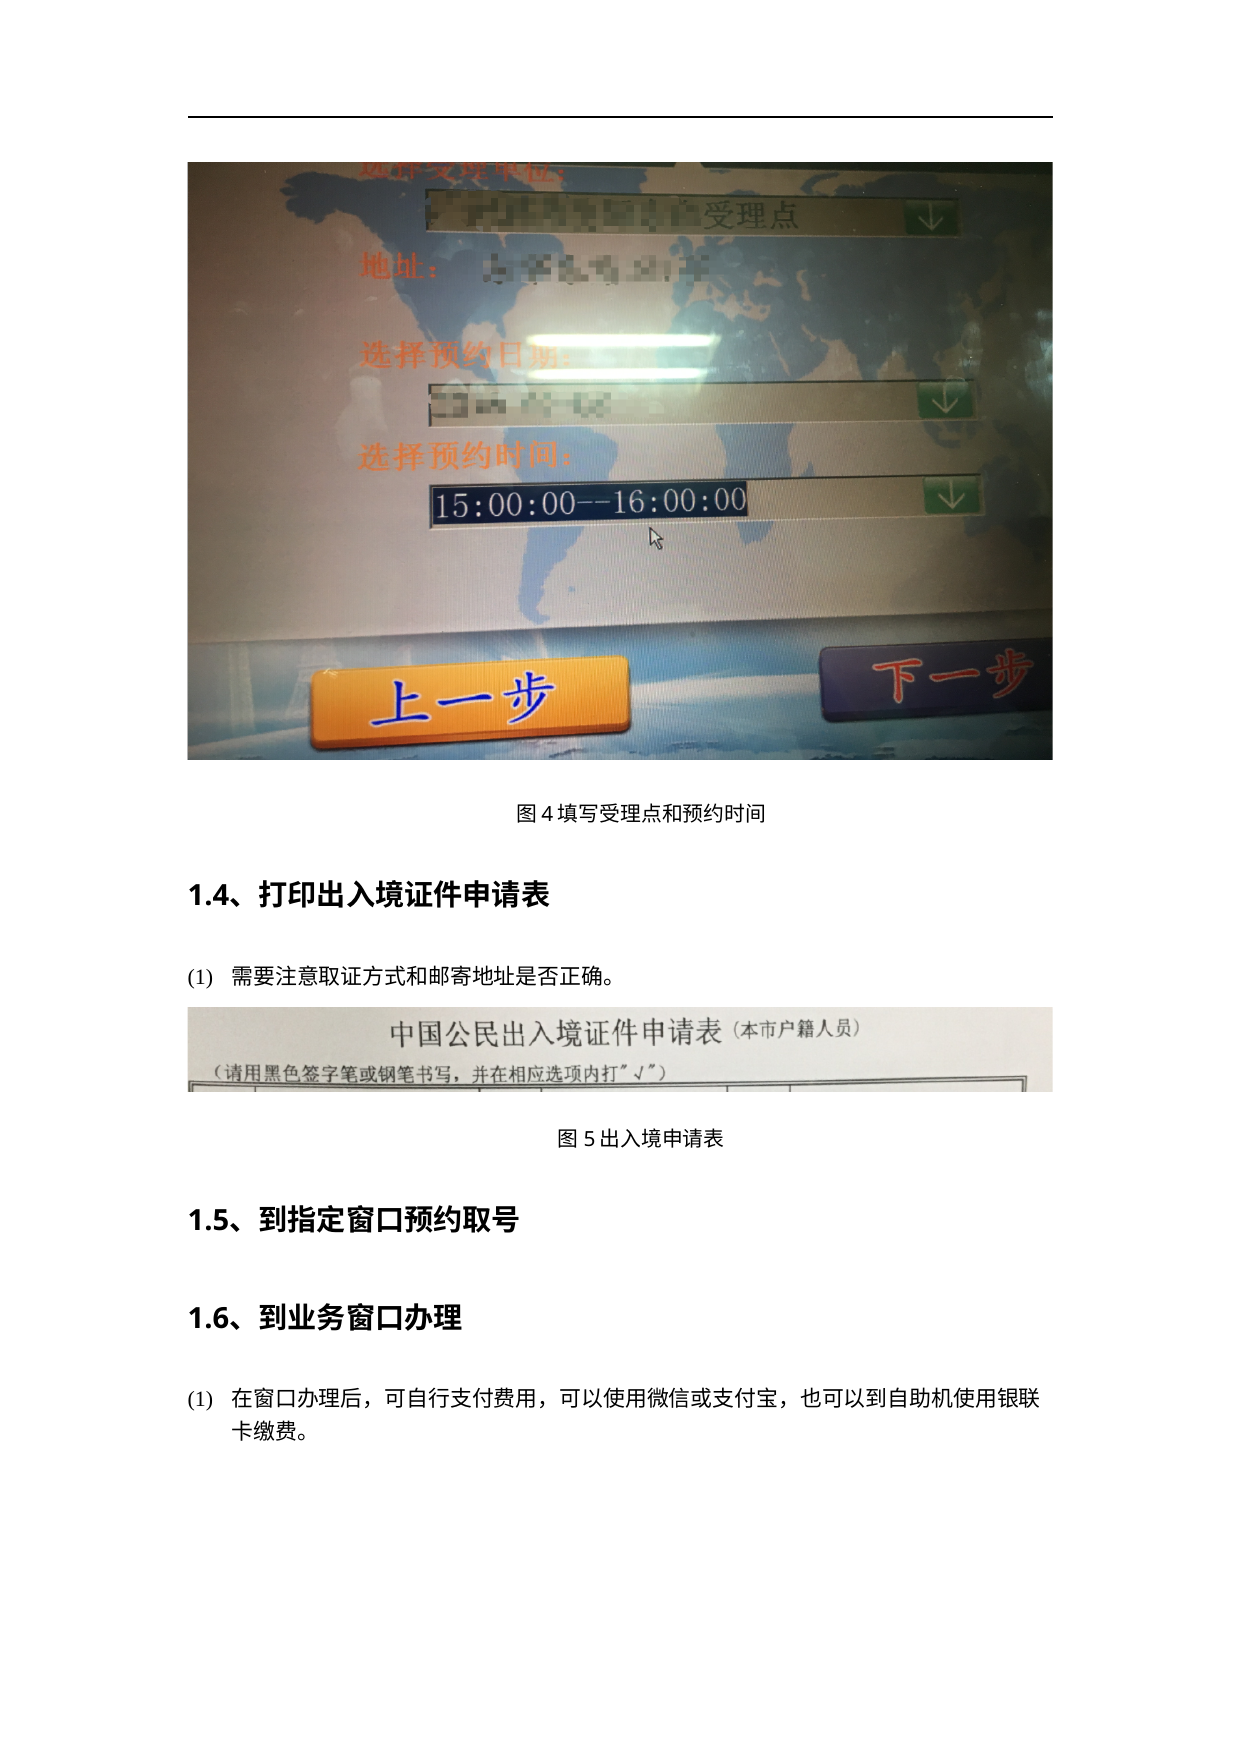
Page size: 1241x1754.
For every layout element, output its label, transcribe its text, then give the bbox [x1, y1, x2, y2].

text 图 4 填写受理点和预约时间 [187, 796, 1053, 828]
picture [187, 162, 1053, 760]
picture [187, 1007, 1053, 1092]
subtitle 到业务窗口办理 [187, 1283, 1053, 1348]
subtitle 到指定窗口预约取号 [187, 1186, 1053, 1251]
subtitle 打印出入境证件申请表 [187, 861, 1053, 926]
text 图 5出入境申请表 [187, 1121, 1053, 1153]
list 需要注意取证方式和邮寄地址是否正确。 [187, 958, 1053, 991]
list 在窗口办理后，可自行支付费用，可以使用微信或支付宝，也可以到自助机使用银联卡缴费。 [187, 1381, 1053, 1446]
